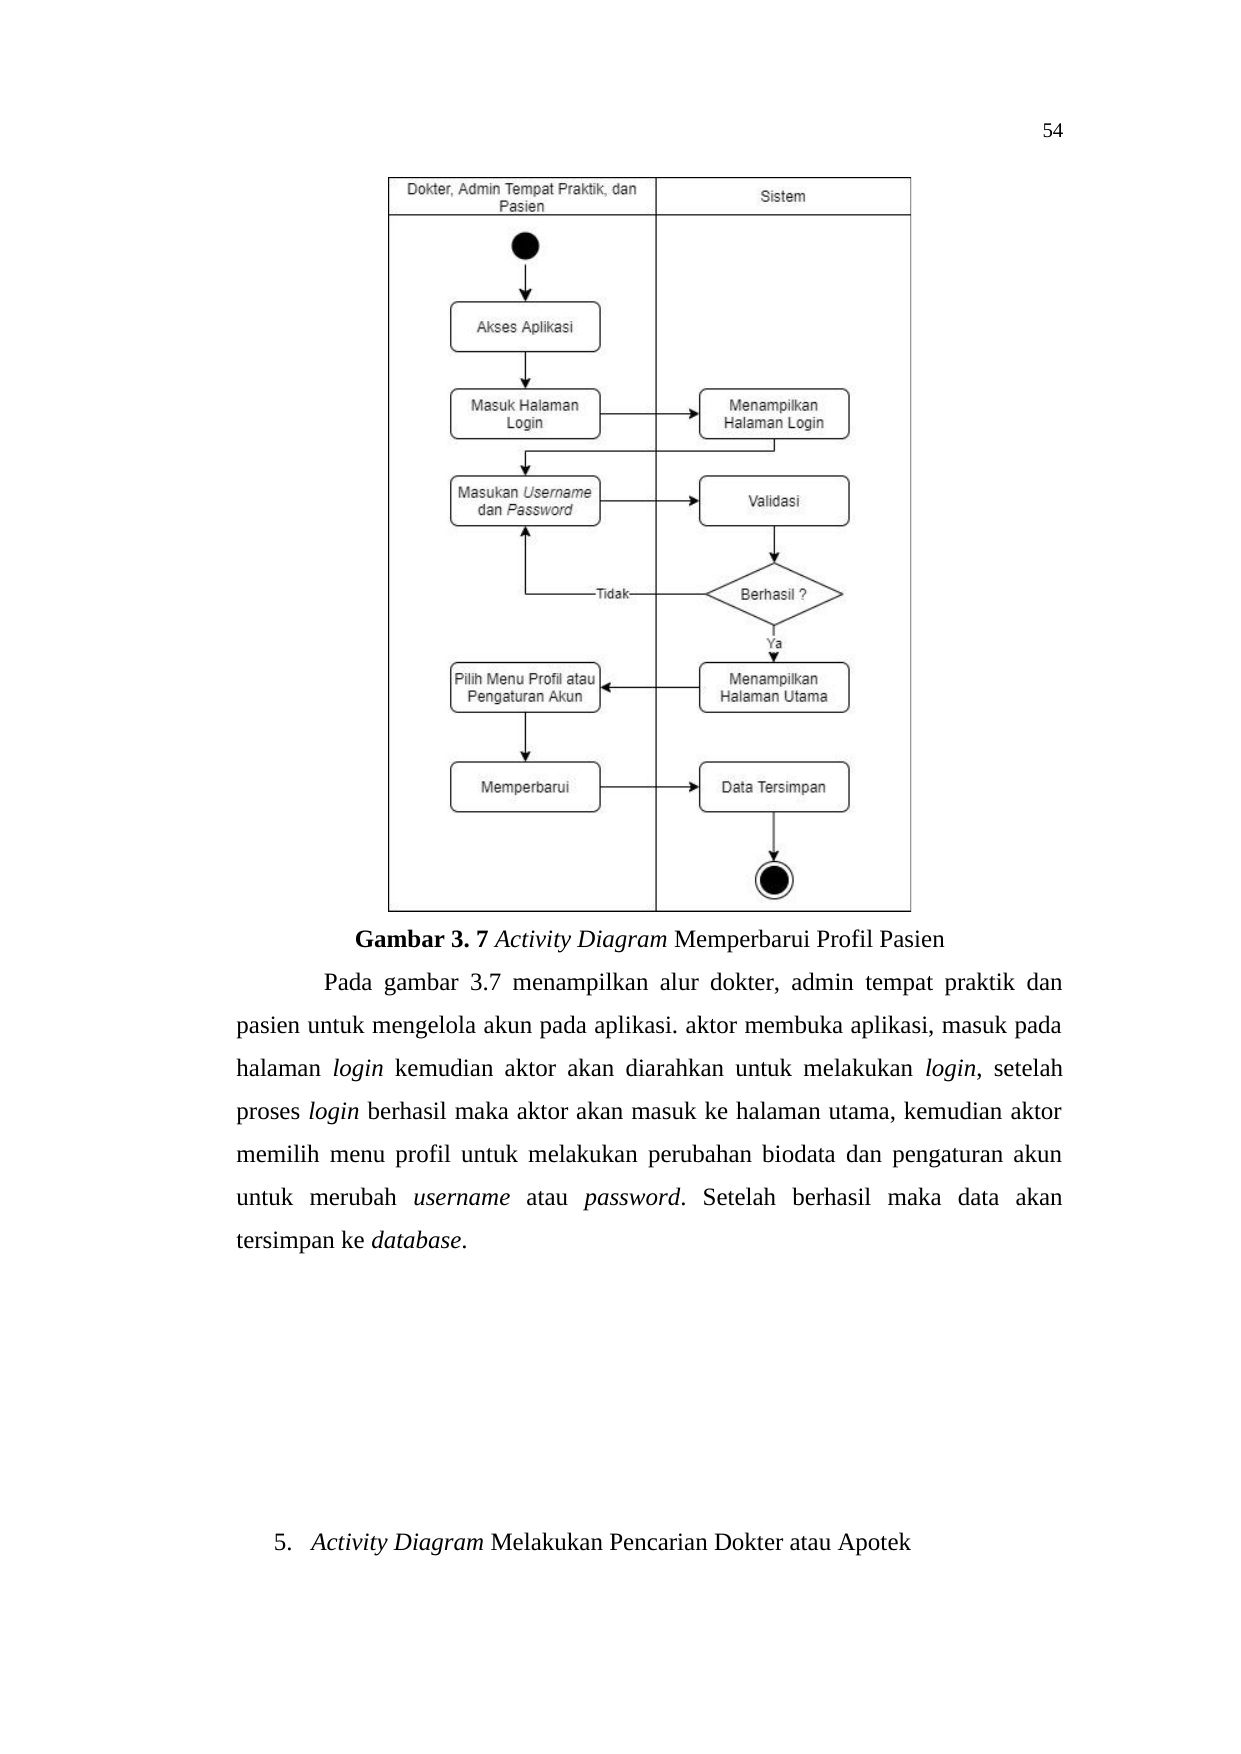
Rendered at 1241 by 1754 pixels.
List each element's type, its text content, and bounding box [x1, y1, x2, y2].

text Gambar 3. 7 Activity Diagram Memperbarui Profil Pasien [236, 924, 1063, 952]
list Activity Diagram Melakukan Pencarian Dokter atau Apotek [274, 1527, 1063, 1556]
text Pada gambar 3.7 menampilkan alur dokter, admin tempat praktik dan pasien untuk mengelola akun pada aplikasi. aktor membuka aplikasi, masuk pada halaman login kemudian aktor akan diarahkan untuk melakukan login, setelah proses login berhasil maka aktor akan masuk ke halaman utama, kemudian aktor memilih menu profil untuk melakukan perubahan biodata dan pengaturan akun untuk merubah username atau password. Setelah berhasil maka data akan tersimpan ke database. [236, 967, 1063, 1254]
picture [388, 177, 912, 912]
